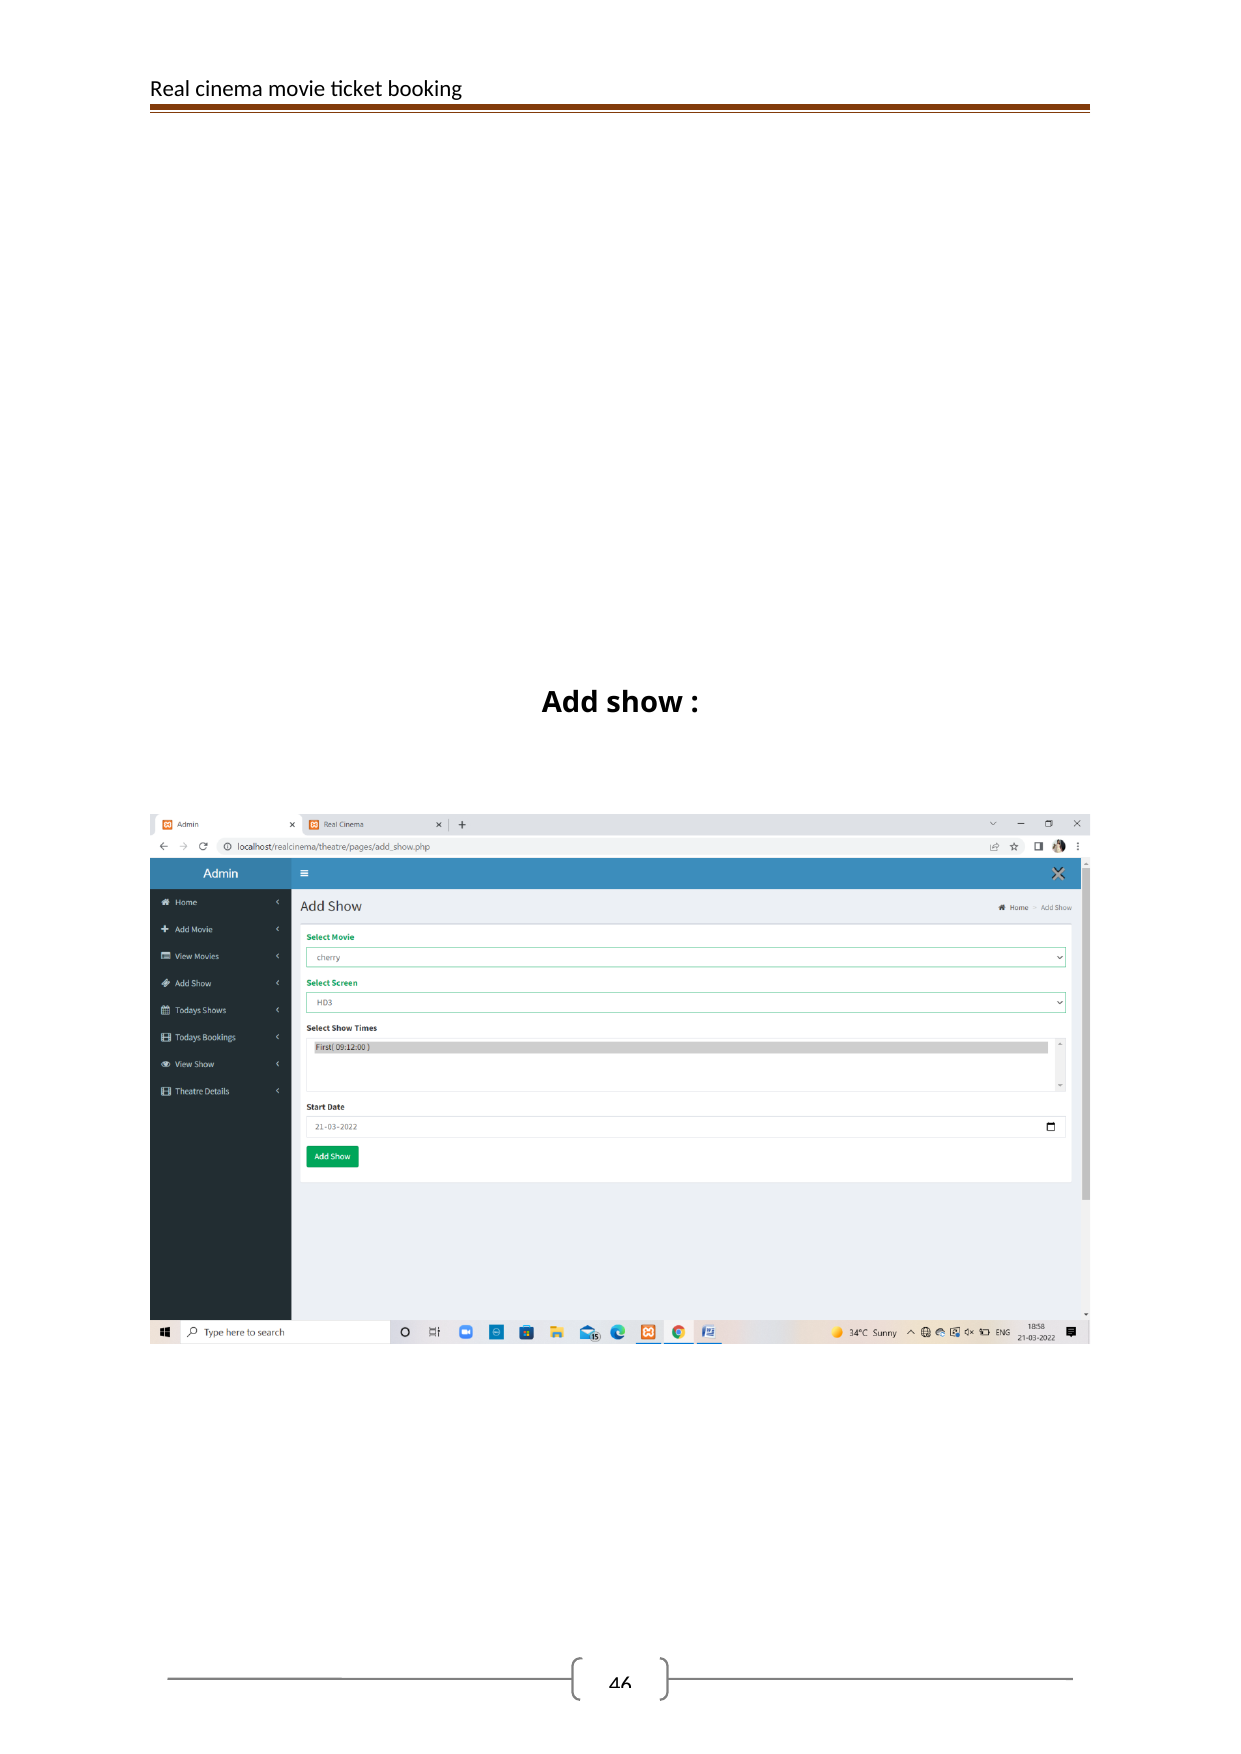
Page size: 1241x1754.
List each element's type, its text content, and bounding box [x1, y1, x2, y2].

picture [150, 814, 1091, 1344]
text Add show : [150, 682, 1090, 721]
